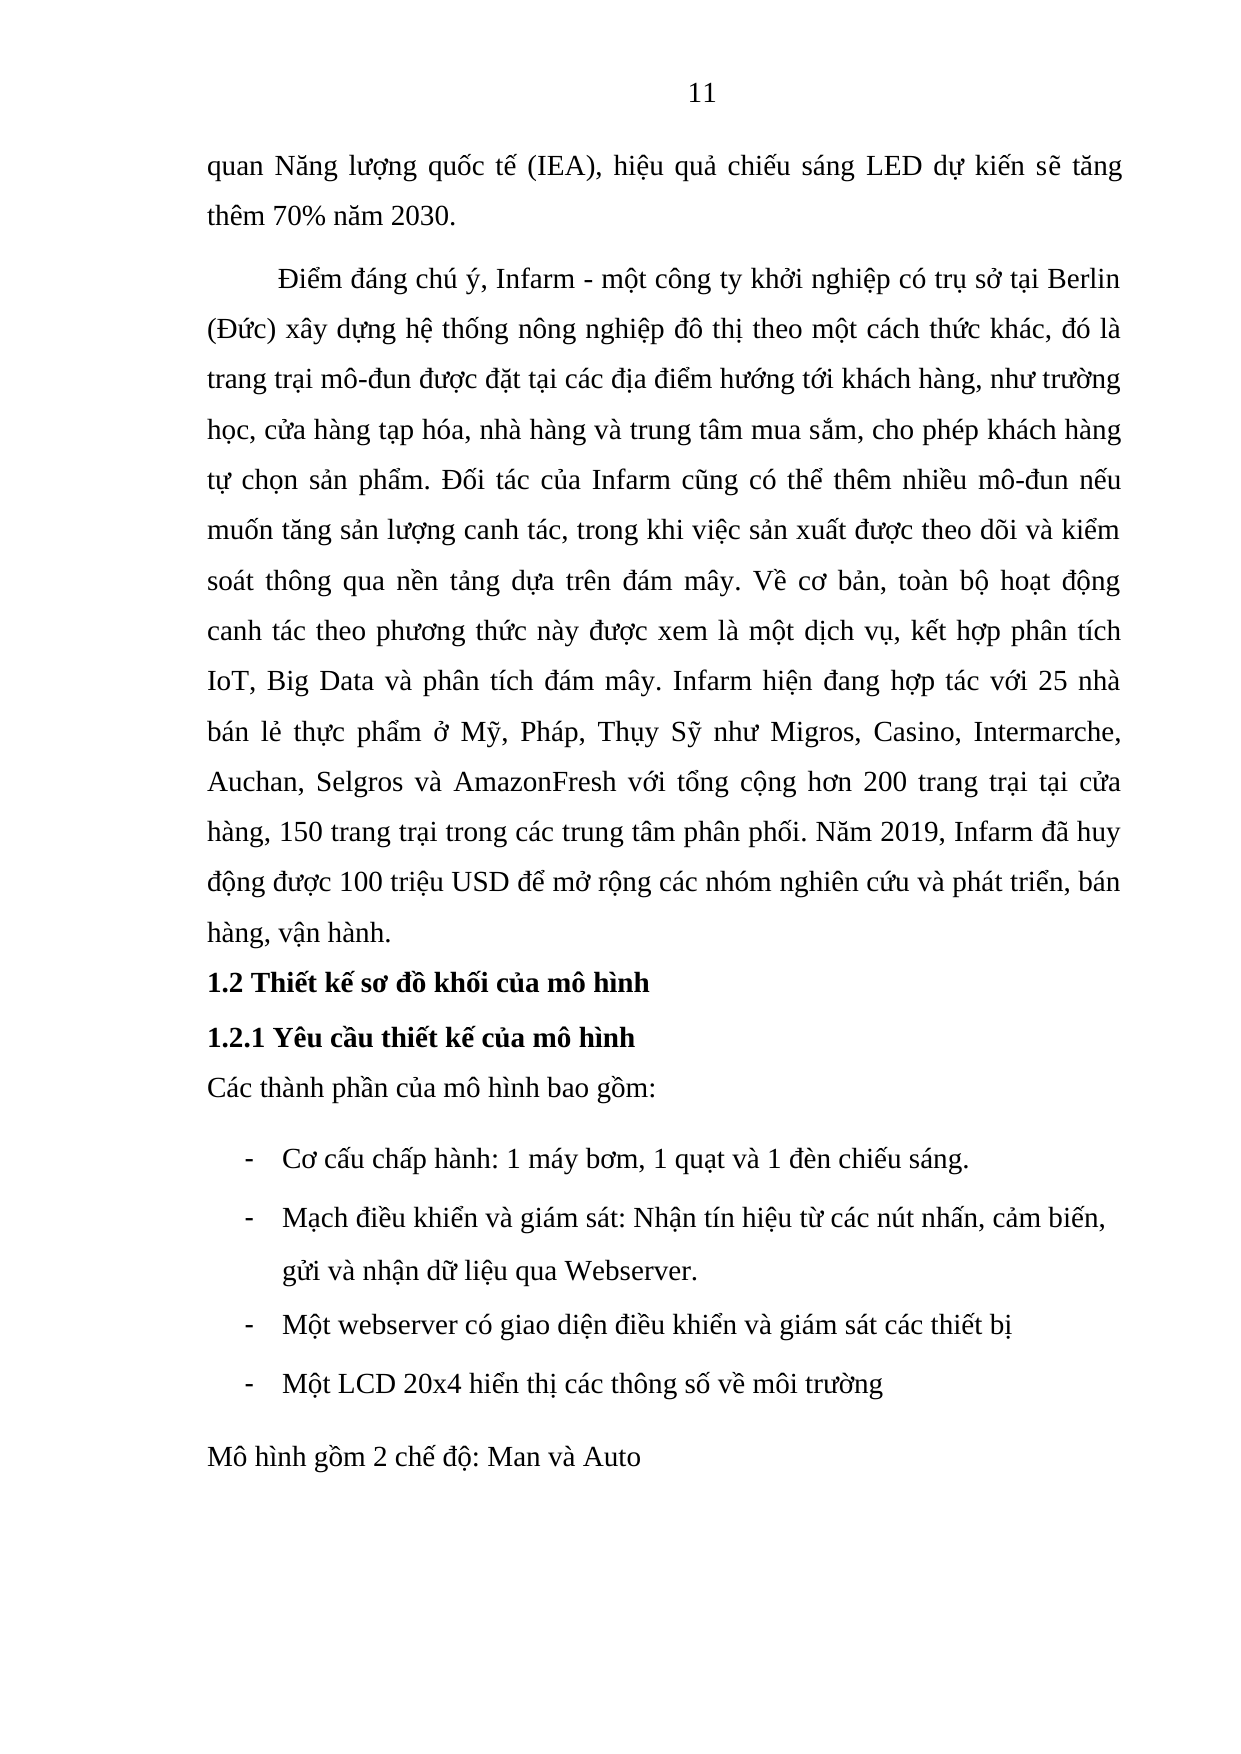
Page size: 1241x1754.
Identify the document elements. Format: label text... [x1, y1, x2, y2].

list Một webserver có giao diện điều khiển và giám sát các thiết bị [244, 1303, 1122, 1343]
subtitle Yêu cầu thiết kế của mô hình [207, 1020, 1122, 1053]
list Một LCD 20x4 hiển thị các thông số về môi trường [244, 1363, 1122, 1402]
subtitle Thiết kế sơ đồ khối của mô hình [207, 965, 1122, 999]
text Mô hình gồm 2 chế độ: Man và Auto [207, 1439, 1122, 1472]
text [207, 148, 1122, 232]
list Mạch điều khiển và giám sát: Nhận tín hiệu từ các nút nhấn, cảm biến, gửi và nhận dữ liệu qua Webserver. [244, 1196, 1122, 1286]
list Cơ cấu chấp hành: 1 máy bơm, 1 quạt và 1 đèn chiếu sáng. [244, 1137, 1122, 1177]
text Điểm đáng chú ý, Infarm - một công ty khởi nghiệp có trụ sở tại Berlin (Đức) xây dựng hệ thống nông nghiệp đô thị theo một cách thức khác, đó là trang trại mô-đun được đặt tại các địa điểm hướng tới khách hàng, như trường học, cửa hàng tạp hóa, nhà hàng và trung tâm mua sắm, cho phép khách hàng tự chọn sản phẩm. Đối tác của Infarm cũng có thể thêm nhiều mô-đun nếu muốn tăng sản lượng canh tác, trong khi việc sản xuất được theo dõi và kiểm soát thông qua nền tảng dựa trên đám mây. Về cơ bản, toàn bộ hoạt động canh tác theo phương thức này được xem là một dịch vụ, kết hợp phân tích IoT, Big Data và phân tích đám mây. Infarm hiện đang hợp tác với 25 nhà bán lẻ thực phẩm ở Mỹ, Pháp, Thụy Sỹ như Migros, Casino, Intermarche, Auchan, Selgros và AmazonFresh với tổng cộng hơn 200 trang trại tại cửa hàng, 150 trang trại trong các trung tâm phân phối. Năm 2019, Infarm đã huy động được 100 triệu USD để mở rộng các nhóm nghiên cứu và phát triển, bán hàng, vận hành. [207, 261, 1122, 948]
text Các thành phần của mô hình bao gồm: [207, 1070, 1122, 1103]
